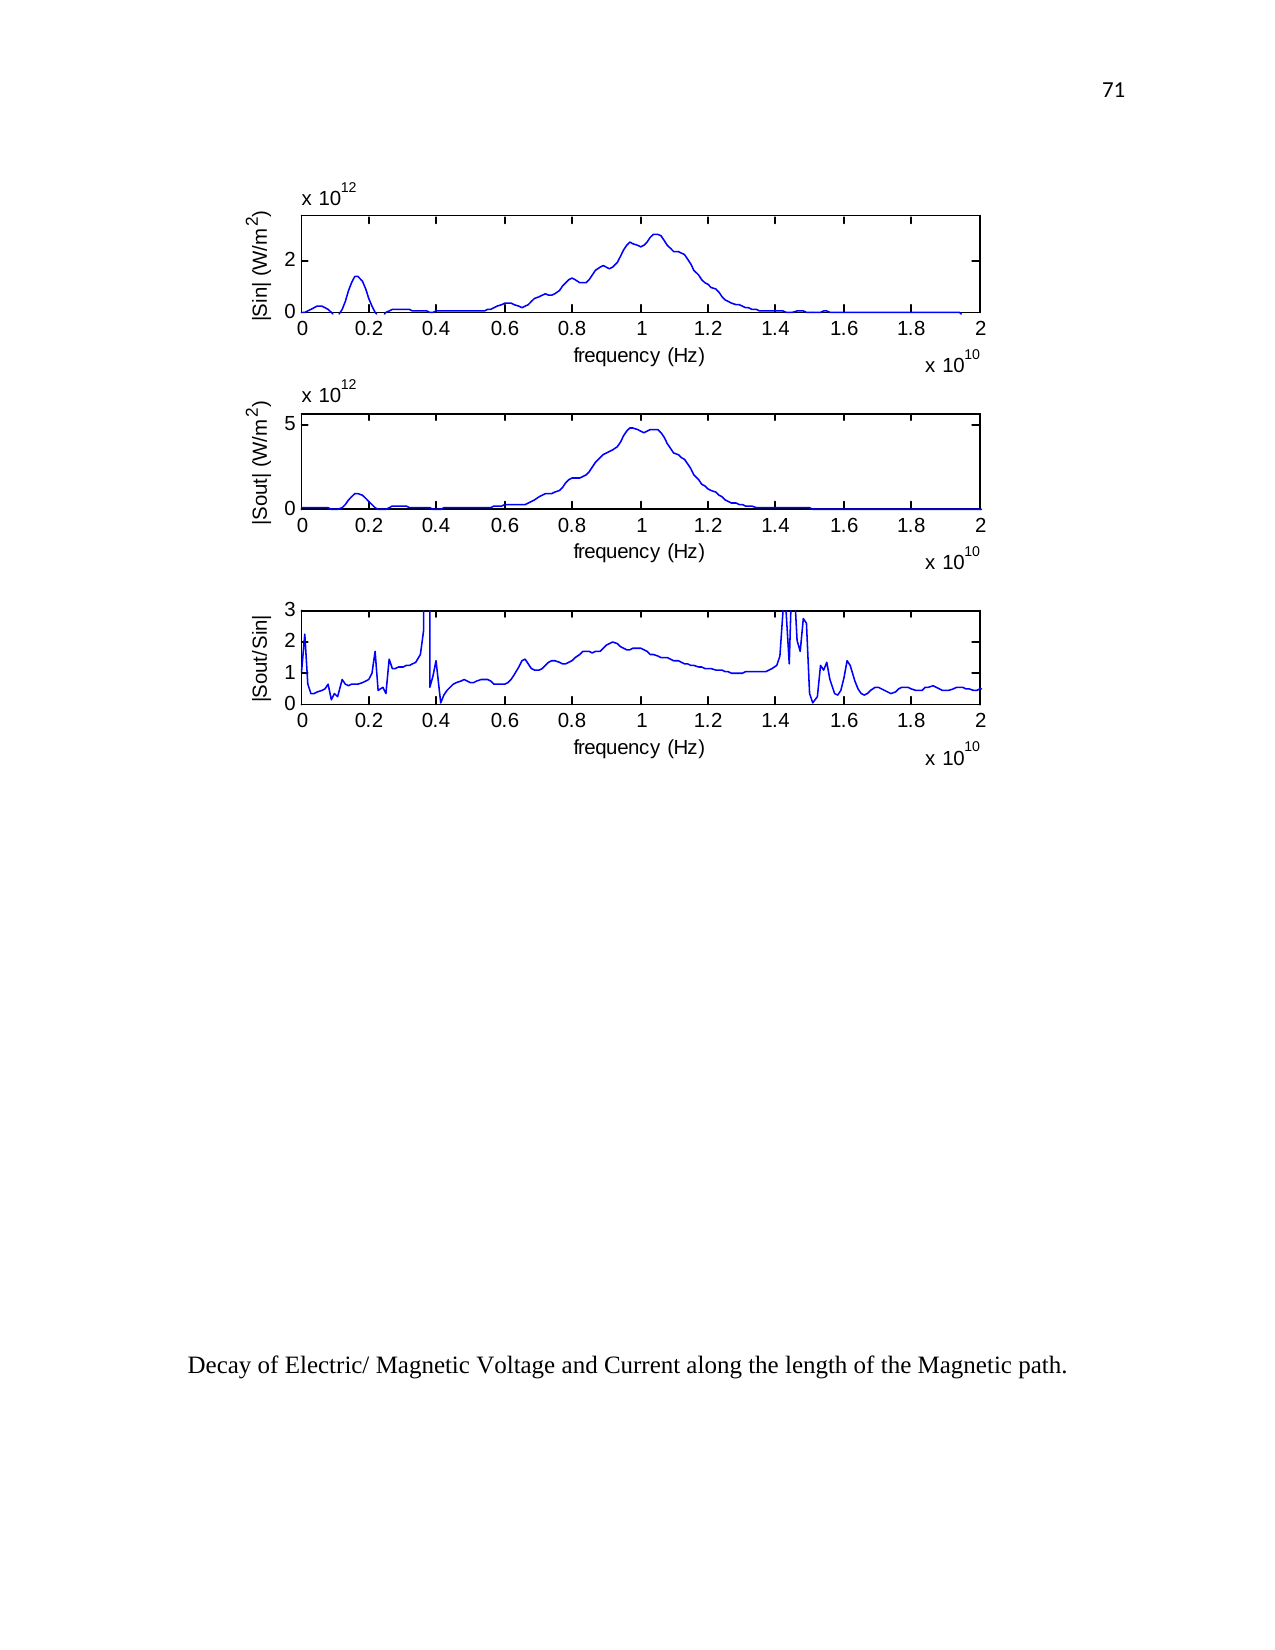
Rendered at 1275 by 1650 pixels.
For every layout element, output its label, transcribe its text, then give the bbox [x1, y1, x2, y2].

text Decay of Electric/ Magnetic Voltage and Current along the length of the Magnetic path. [187, 1350, 1125, 1378]
